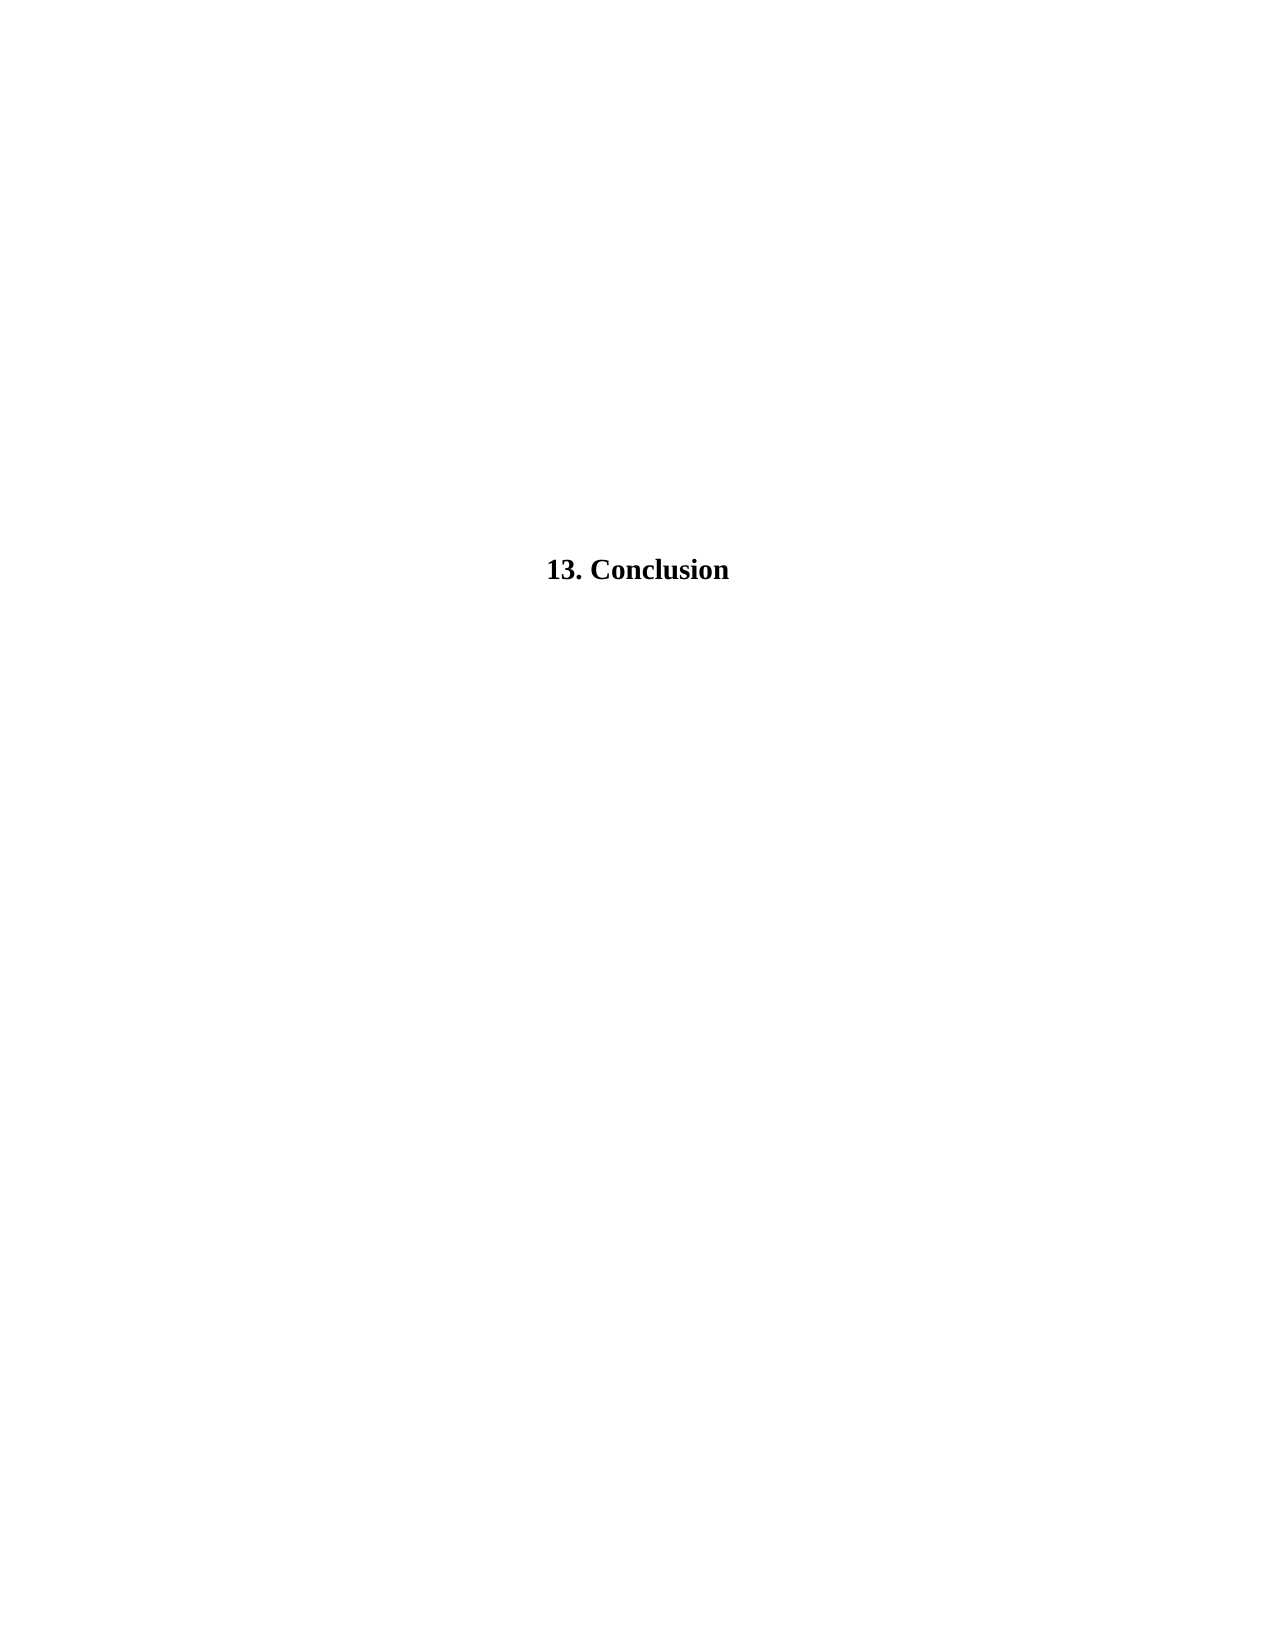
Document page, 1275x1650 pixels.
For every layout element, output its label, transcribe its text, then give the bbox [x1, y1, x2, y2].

text 13. Conclusion [187, 552, 1087, 586]
